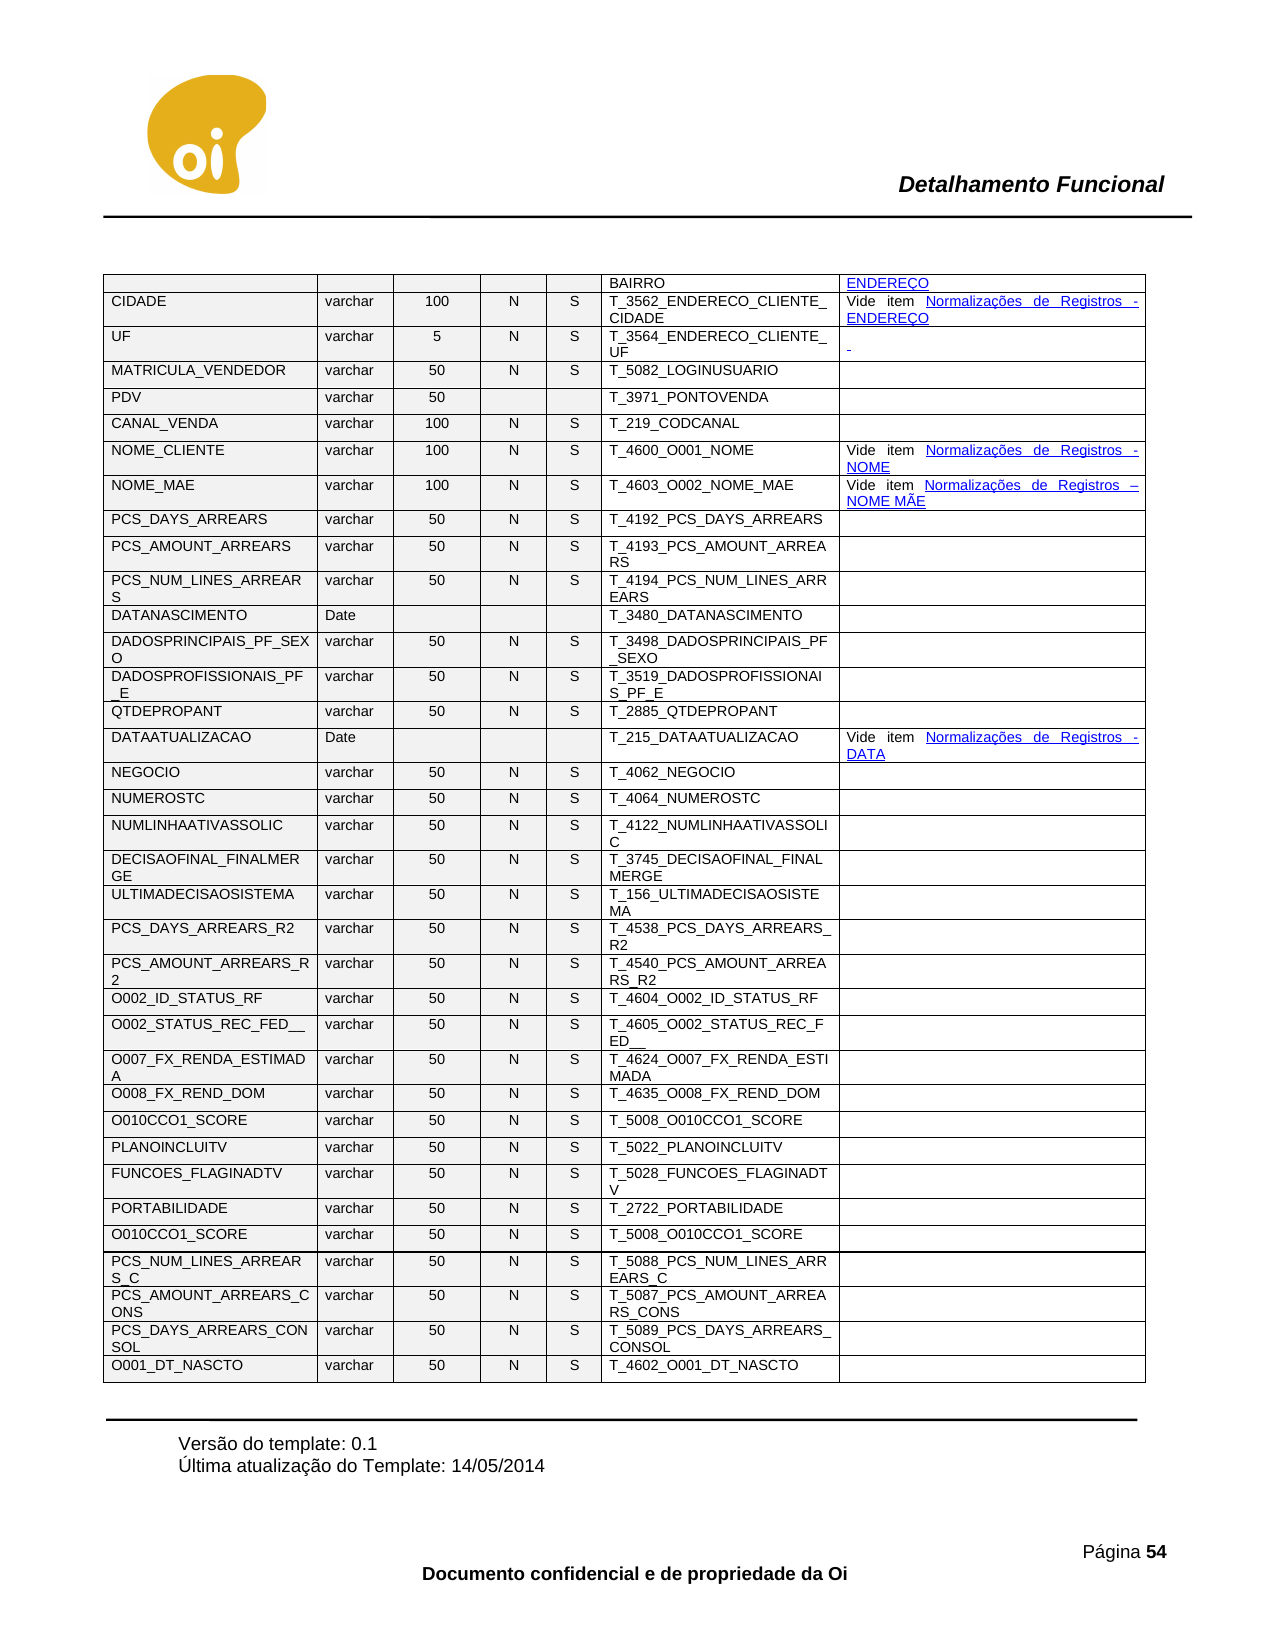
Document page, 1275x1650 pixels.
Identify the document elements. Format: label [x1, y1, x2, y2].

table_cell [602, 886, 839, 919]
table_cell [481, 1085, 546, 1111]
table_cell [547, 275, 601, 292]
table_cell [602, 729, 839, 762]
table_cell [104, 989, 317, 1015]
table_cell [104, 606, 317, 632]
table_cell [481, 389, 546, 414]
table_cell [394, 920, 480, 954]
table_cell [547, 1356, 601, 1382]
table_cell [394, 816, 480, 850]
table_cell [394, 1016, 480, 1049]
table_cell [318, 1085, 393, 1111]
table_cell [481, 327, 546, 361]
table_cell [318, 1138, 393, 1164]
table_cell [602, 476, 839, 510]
picture [147, 75, 267, 194]
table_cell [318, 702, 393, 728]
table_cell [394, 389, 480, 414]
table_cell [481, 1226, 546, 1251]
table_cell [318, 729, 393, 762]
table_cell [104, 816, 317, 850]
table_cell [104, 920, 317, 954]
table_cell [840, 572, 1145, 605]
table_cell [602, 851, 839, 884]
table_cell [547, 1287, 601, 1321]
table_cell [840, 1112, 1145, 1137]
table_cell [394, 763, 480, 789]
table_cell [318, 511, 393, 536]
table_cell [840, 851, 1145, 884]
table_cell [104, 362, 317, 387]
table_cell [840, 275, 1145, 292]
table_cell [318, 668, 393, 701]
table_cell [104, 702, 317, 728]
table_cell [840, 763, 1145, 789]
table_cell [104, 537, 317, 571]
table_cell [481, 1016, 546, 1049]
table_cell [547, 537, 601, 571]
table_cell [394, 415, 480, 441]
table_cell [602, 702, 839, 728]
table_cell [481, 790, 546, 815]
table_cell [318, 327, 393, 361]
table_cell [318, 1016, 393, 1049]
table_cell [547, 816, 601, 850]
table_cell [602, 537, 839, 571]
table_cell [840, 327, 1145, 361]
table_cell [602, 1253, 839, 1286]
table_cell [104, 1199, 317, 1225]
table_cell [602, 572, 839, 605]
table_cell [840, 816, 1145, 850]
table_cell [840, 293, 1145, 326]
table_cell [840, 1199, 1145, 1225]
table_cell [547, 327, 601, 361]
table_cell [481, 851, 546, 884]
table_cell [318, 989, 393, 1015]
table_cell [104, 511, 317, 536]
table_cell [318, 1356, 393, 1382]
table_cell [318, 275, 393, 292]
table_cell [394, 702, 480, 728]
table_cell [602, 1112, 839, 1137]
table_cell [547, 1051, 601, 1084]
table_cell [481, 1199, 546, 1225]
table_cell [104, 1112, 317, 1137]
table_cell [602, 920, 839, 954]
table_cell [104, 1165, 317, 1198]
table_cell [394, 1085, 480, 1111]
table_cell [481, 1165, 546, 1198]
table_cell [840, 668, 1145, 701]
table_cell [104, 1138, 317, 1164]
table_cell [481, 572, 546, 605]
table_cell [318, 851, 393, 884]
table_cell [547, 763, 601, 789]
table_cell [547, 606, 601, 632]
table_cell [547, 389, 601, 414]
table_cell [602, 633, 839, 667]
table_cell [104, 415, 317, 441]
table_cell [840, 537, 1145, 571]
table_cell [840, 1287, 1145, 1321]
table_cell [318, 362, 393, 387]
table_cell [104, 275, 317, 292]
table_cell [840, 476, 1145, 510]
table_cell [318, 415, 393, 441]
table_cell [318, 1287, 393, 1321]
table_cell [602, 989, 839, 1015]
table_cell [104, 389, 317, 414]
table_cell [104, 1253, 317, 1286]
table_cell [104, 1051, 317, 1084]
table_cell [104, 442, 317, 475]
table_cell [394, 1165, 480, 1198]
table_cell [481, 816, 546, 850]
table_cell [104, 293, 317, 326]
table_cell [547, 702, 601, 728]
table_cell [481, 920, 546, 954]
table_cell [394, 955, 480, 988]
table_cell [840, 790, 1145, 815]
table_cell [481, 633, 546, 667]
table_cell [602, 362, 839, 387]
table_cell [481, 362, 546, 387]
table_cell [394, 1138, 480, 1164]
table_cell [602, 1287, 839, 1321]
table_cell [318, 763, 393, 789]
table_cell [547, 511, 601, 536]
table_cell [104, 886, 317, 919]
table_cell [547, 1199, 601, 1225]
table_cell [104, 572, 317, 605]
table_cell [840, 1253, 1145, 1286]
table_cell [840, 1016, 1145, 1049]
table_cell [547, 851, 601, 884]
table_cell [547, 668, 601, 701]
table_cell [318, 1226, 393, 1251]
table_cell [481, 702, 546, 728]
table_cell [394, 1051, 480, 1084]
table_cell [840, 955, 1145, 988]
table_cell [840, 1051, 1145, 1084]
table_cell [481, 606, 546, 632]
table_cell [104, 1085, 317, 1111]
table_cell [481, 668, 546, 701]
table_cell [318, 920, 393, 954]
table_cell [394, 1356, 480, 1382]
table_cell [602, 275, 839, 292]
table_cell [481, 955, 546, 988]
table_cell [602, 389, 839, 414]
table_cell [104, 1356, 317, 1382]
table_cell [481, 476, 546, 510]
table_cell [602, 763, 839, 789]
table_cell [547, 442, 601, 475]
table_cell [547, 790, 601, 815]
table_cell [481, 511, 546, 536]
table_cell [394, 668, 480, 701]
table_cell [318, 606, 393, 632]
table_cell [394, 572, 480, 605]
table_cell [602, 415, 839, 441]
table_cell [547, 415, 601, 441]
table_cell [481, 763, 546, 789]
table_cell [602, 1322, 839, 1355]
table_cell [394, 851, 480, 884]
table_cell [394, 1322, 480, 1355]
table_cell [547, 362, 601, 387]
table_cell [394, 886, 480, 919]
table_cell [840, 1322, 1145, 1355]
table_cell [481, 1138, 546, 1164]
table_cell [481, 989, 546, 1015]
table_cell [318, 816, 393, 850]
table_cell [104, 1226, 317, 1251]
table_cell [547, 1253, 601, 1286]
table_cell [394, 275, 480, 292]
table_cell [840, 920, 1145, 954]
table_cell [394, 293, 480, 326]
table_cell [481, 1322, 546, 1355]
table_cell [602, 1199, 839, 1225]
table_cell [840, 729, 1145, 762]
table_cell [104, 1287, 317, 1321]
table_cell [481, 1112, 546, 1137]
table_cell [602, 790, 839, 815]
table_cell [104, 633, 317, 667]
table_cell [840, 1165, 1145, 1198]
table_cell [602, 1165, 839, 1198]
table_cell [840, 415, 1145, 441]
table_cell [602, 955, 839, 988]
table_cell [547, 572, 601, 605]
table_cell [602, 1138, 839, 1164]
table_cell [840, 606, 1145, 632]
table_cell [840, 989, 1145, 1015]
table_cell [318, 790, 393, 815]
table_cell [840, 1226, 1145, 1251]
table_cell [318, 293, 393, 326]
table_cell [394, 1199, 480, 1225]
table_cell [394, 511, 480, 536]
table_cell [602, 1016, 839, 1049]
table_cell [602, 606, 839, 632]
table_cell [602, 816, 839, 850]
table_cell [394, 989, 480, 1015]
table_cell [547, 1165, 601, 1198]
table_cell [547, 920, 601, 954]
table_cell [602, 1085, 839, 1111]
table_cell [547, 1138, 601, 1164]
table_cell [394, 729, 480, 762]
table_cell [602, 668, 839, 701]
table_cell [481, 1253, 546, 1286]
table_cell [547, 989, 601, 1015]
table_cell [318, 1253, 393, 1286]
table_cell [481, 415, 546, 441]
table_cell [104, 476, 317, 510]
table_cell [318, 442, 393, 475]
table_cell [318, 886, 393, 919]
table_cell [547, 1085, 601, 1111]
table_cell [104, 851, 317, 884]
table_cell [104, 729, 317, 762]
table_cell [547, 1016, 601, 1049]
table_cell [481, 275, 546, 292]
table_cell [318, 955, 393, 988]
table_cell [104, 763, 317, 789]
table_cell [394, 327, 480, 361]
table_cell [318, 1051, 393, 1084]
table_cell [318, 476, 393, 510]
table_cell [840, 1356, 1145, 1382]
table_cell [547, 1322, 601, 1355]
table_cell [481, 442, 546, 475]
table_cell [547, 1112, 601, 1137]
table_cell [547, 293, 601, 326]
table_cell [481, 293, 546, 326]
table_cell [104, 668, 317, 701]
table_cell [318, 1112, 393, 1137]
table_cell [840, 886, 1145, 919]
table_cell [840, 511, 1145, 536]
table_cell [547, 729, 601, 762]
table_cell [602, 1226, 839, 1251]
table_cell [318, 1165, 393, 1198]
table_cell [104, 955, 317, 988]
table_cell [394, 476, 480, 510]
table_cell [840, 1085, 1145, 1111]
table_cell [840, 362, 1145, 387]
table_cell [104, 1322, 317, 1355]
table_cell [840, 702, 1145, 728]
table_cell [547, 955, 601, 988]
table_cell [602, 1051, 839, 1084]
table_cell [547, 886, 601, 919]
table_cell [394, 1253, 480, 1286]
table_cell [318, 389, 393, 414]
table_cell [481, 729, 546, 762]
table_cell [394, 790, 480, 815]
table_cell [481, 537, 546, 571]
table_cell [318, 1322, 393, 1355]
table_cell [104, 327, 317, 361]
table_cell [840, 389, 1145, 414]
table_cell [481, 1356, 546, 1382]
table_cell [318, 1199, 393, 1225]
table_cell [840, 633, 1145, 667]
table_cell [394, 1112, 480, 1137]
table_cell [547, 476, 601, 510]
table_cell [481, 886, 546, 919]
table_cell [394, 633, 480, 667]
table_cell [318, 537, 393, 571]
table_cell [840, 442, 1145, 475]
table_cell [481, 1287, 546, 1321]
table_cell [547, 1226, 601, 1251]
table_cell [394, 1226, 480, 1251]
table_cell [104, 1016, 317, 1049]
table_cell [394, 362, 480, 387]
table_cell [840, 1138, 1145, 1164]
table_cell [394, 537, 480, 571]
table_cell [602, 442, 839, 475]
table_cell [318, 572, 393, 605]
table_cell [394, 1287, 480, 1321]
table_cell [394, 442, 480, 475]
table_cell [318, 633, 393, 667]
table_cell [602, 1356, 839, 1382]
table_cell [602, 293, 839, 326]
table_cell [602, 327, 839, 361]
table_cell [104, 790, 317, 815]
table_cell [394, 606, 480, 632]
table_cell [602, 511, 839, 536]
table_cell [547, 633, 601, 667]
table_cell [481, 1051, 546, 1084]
